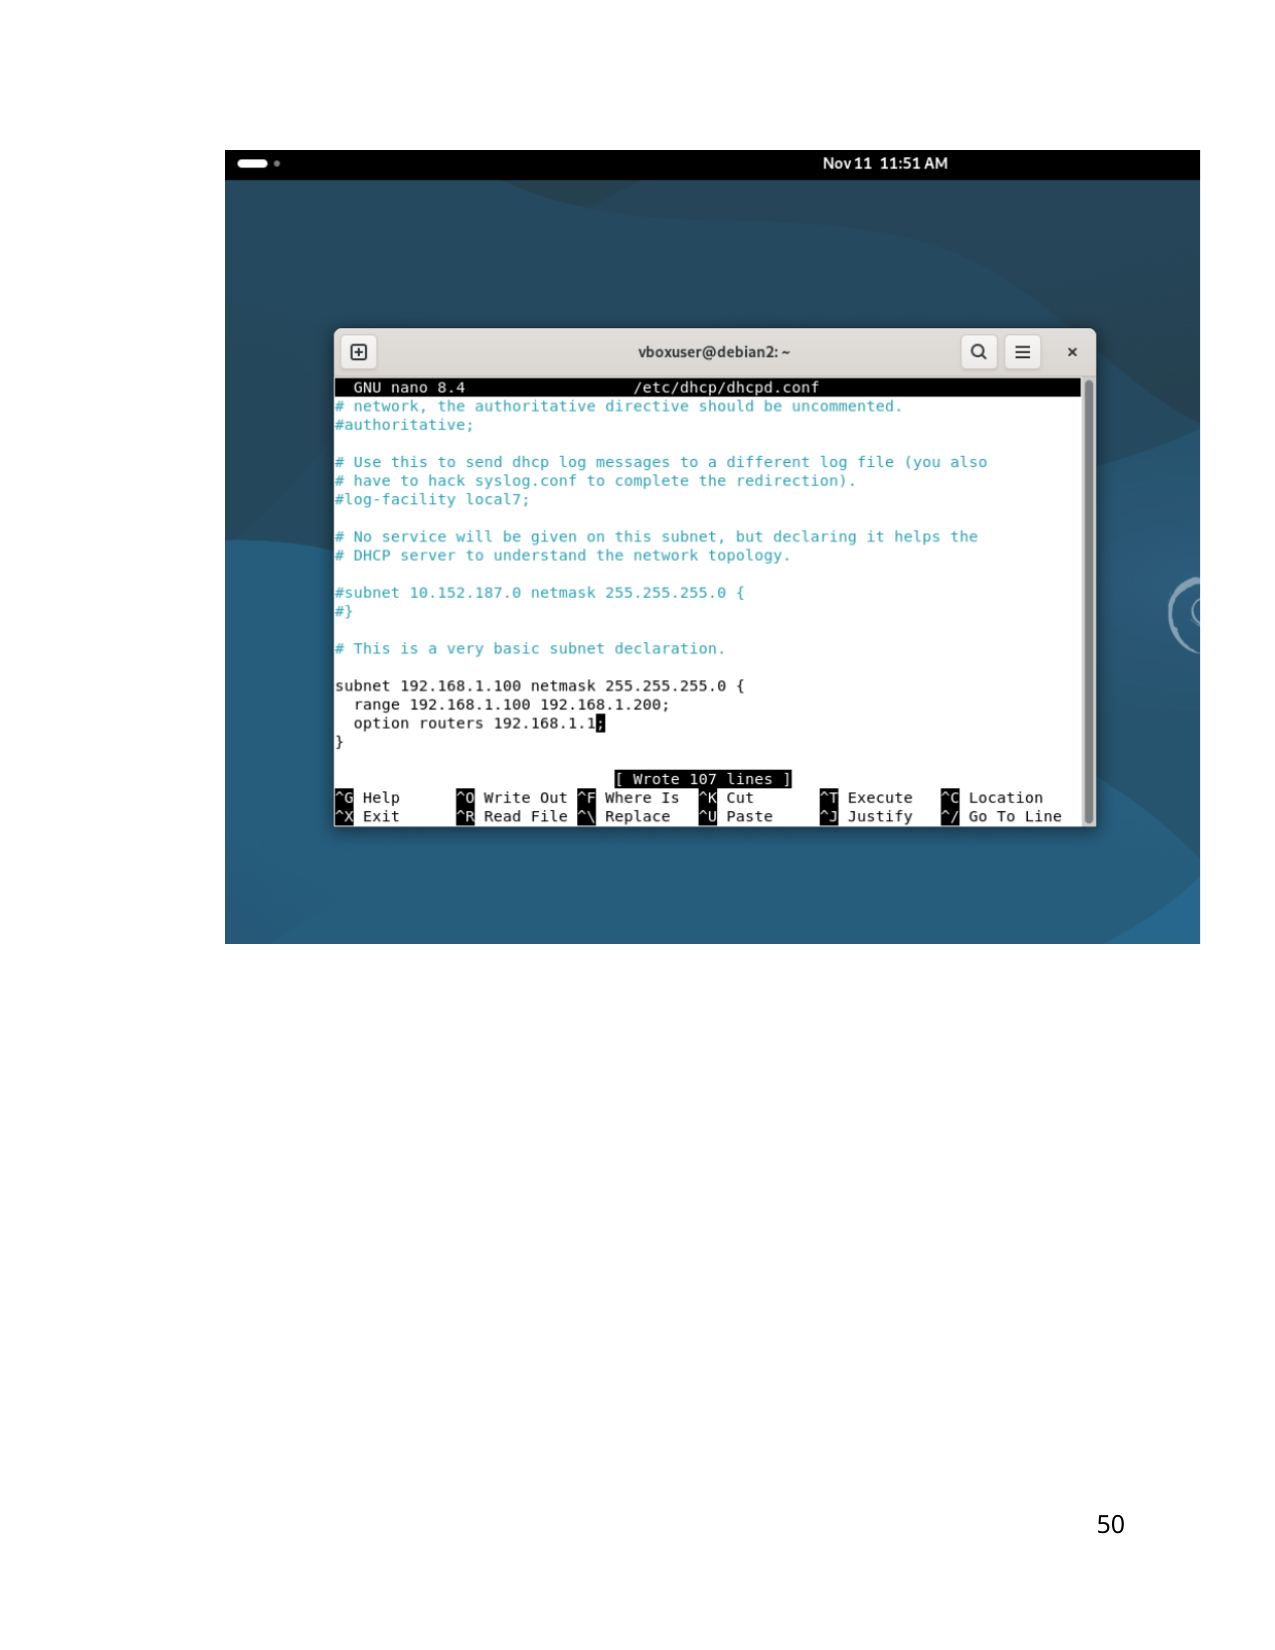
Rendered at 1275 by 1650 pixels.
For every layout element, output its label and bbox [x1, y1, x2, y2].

picture [225, 150, 1200, 944]
